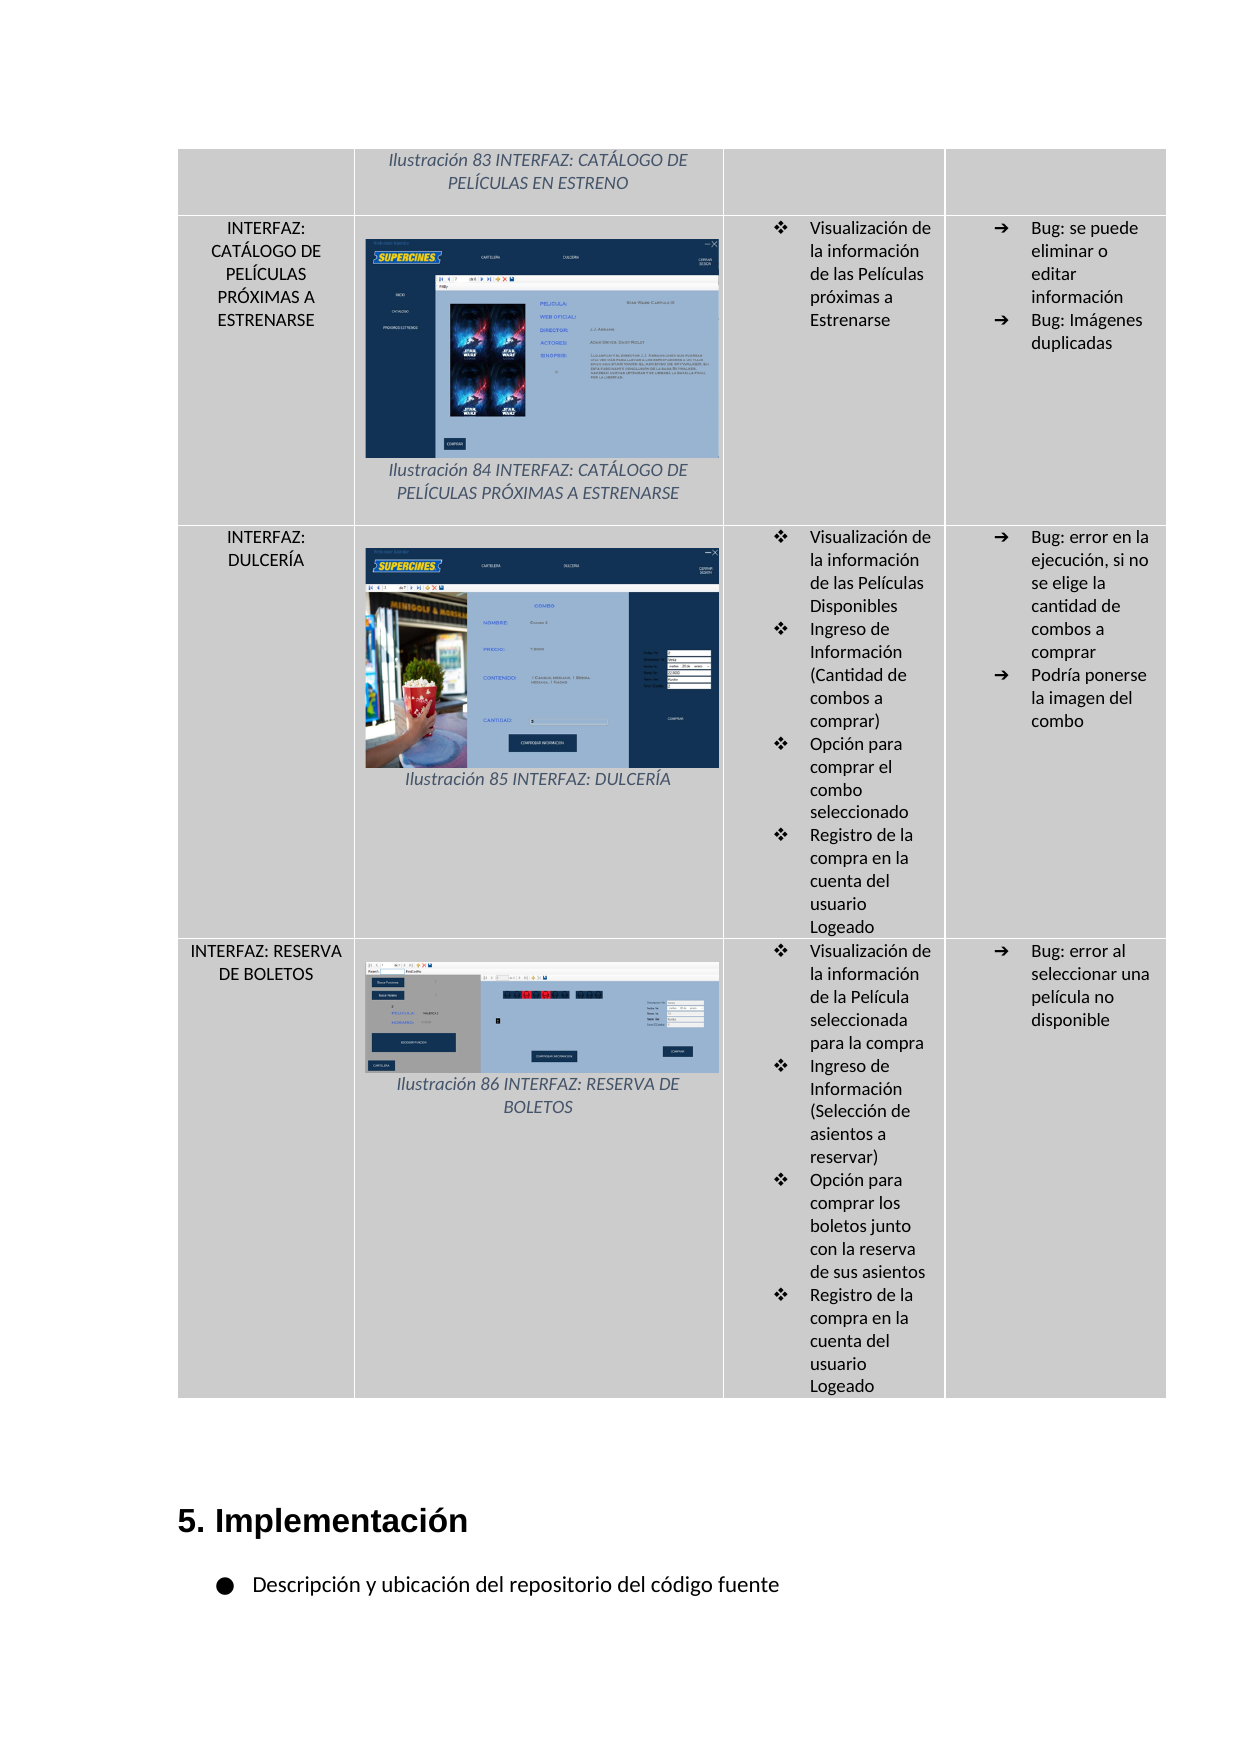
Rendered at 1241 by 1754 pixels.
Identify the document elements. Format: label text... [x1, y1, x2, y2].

picture [365, 239, 719, 458]
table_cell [355, 149, 723, 215]
table_cell Ilustración 85 INTERFAZ: DULCERÍA [355, 526, 723, 938]
table_cell INTERFAZ: RESERVA DE BOLETOS [178, 939, 354, 1398]
table_cell Ilustración 86 INTERFAZ: RESERVA DE BOLETOS [355, 939, 723, 1398]
table_cell Visualización de la información de las Películas Disponibles Ingreso de Información (Cantidad de combos a comprar) Opción para comprar el combo seleccionado Registro de la compra en la cuenta del usuario Logeado [724, 526, 944, 938]
picture [365, 962, 719, 1073]
table_cell Bug: se puede eliminar o editar información Bug: Imágenes duplicadas [946, 216, 1166, 525]
table_cell Bug: error al seleccionar una película no disponible [946, 939, 1166, 1398]
table_cell INTERFAZ: CATÁLOGO DE PELÍCULAS PRÓXIMAS A ESTRENARSE [178, 216, 354, 525]
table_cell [178, 149, 354, 215]
subtitle Implementación [177, 1501, 1063, 1539]
table_cell INTERFAZ: DULCERÍA [178, 526, 354, 938]
table_cell Ilustración 84 INTERFAZ: CATÁLOGO DE PELÍCULAS PRÓXIMAS A ESTRENARSE [355, 216, 723, 525]
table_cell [946, 149, 1166, 215]
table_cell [724, 149, 944, 215]
list Descripción y ubicación del repositorio del código fuente [215, 1558, 1063, 1605]
picture [365, 548, 719, 768]
table_cell Visualización de la información de las Películas próximas a Estrenarse [724, 216, 944, 525]
table_cell Visualización de la información de la Película seleccionada para la compra Ingreso de Información (Selección de asientos a reservar) Opción para comprar los boletos junto con la reserva de sus asientos Registro de la compra en la cuenta del usuario Logeado [724, 939, 944, 1398]
table_cell Bug: error en la ejecución, si no se elige la cantidad de combos a comprar Podría ponerse la imagen del combo [946, 526, 1166, 938]
